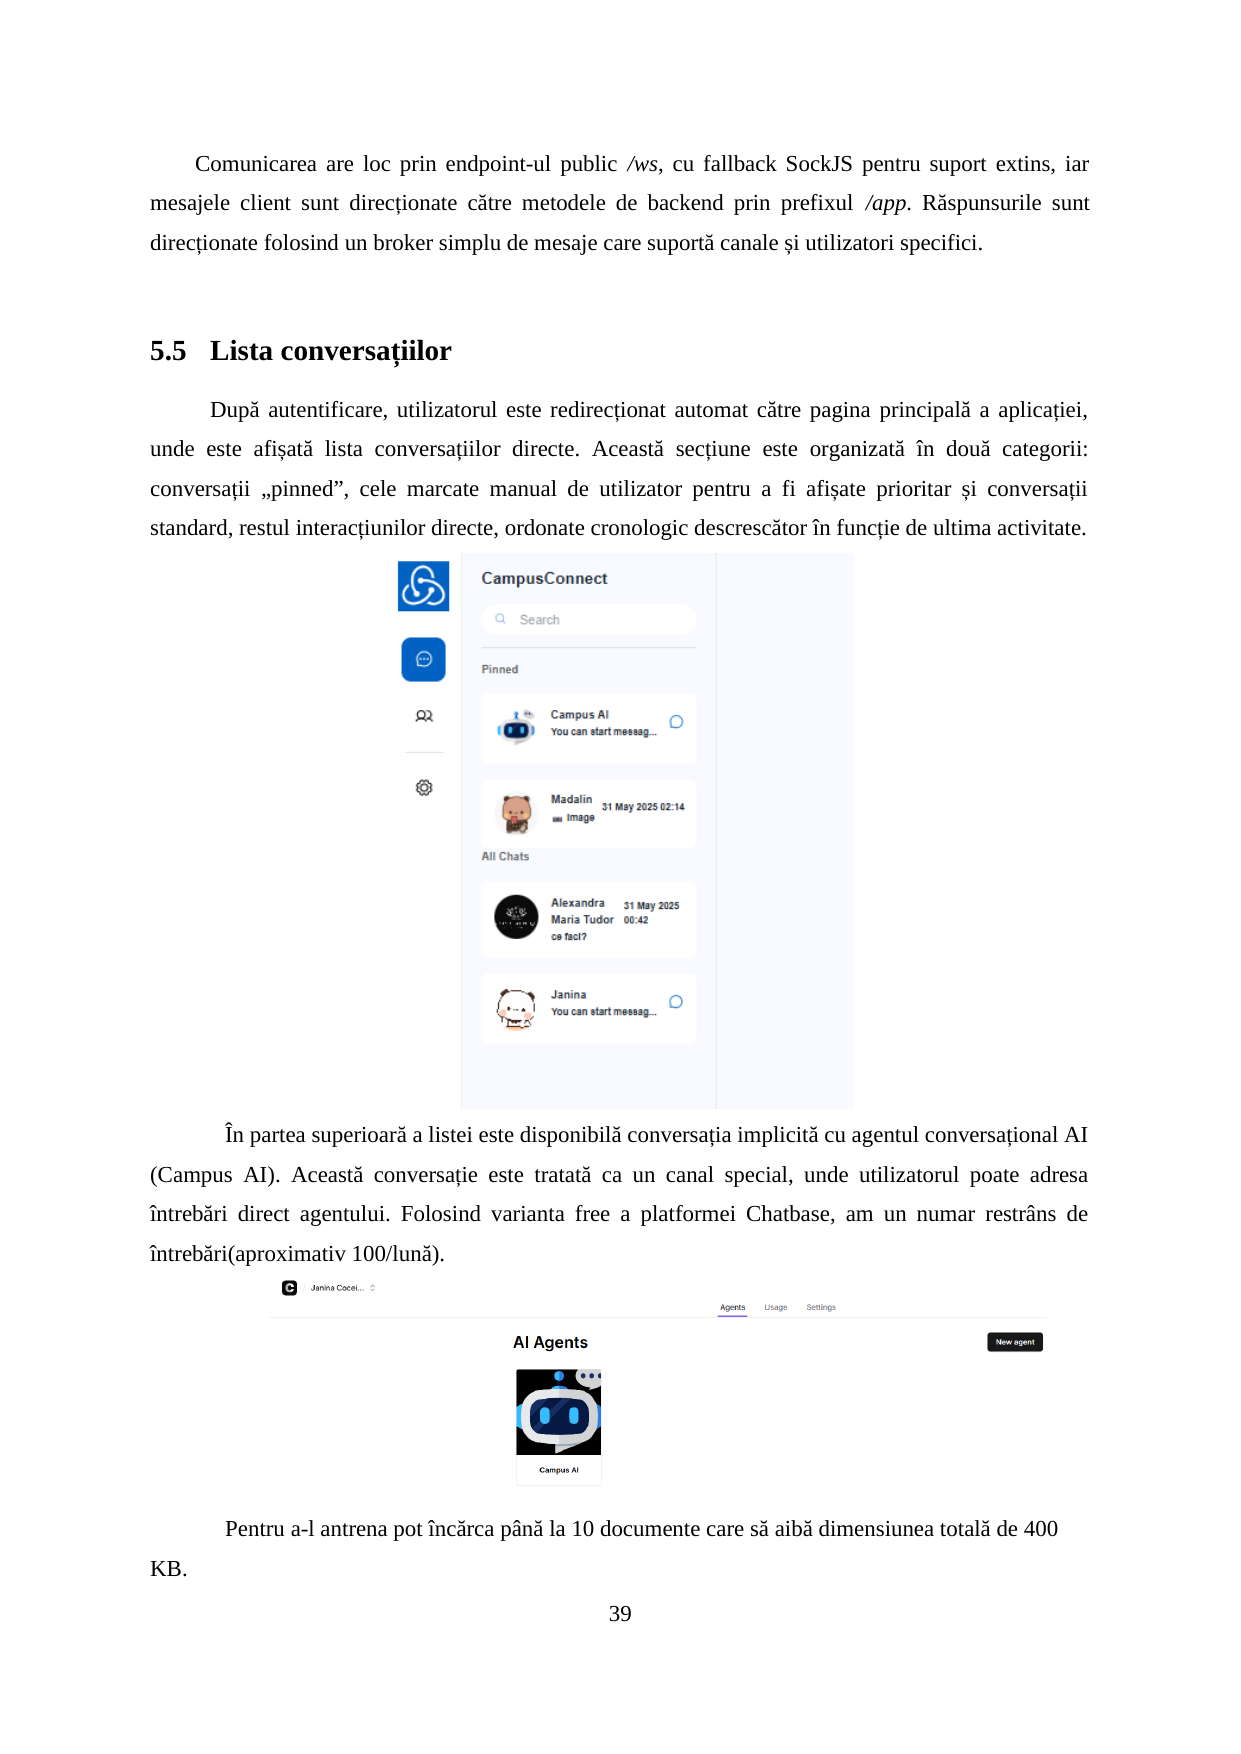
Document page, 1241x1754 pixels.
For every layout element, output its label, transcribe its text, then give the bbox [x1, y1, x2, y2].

text În partea superioară a listei este disponibilă conversația implicită cu agentul conversațional AI (Campus AI). Această conversație este tratată ca un canal special, unde utilizatorul poate adresa întrebări direct agentului. Folosind varianta free a platformei Chatbase, am un numar restrâns de întrebări(aproximativ 100/lună). [150, 1121, 1090, 1266]
text Comunicarea are loc prin endpoint-ul public /ws, cu fallback SockJS pentru suport extins, iar mesajele client sunt direcționate către metodele de backend prin prefixul /app. Răspunsurile sunt direcționate folosind un broker simplu de mesaje care suportă canale și utilizatori specifici. [150, 150, 1090, 255]
text Pentru a-l antrena pot încărca până la 10 documente care să aibă dimensiunea totală de 400 KB. [150, 1516, 1090, 1581]
picture [268, 1279, 1047, 1503]
text După autentificare, utilizatorul este redirecționat automat către pagina principală a aplicației, unde este afișată lista conversațiilor directe. Această secțiune este organizată în două categorii: conversații „pinned”, cele marcate manual de utilizator pentru a fi afișate prioritar și conversații standard, restul interacțiunilor directe, ordonate cronologic descrescător în funcție de ultima activitate. [150, 396, 1090, 541]
picture [385, 553, 855, 1109]
subtitle Lista conversațiilor [150, 333, 1090, 366]
